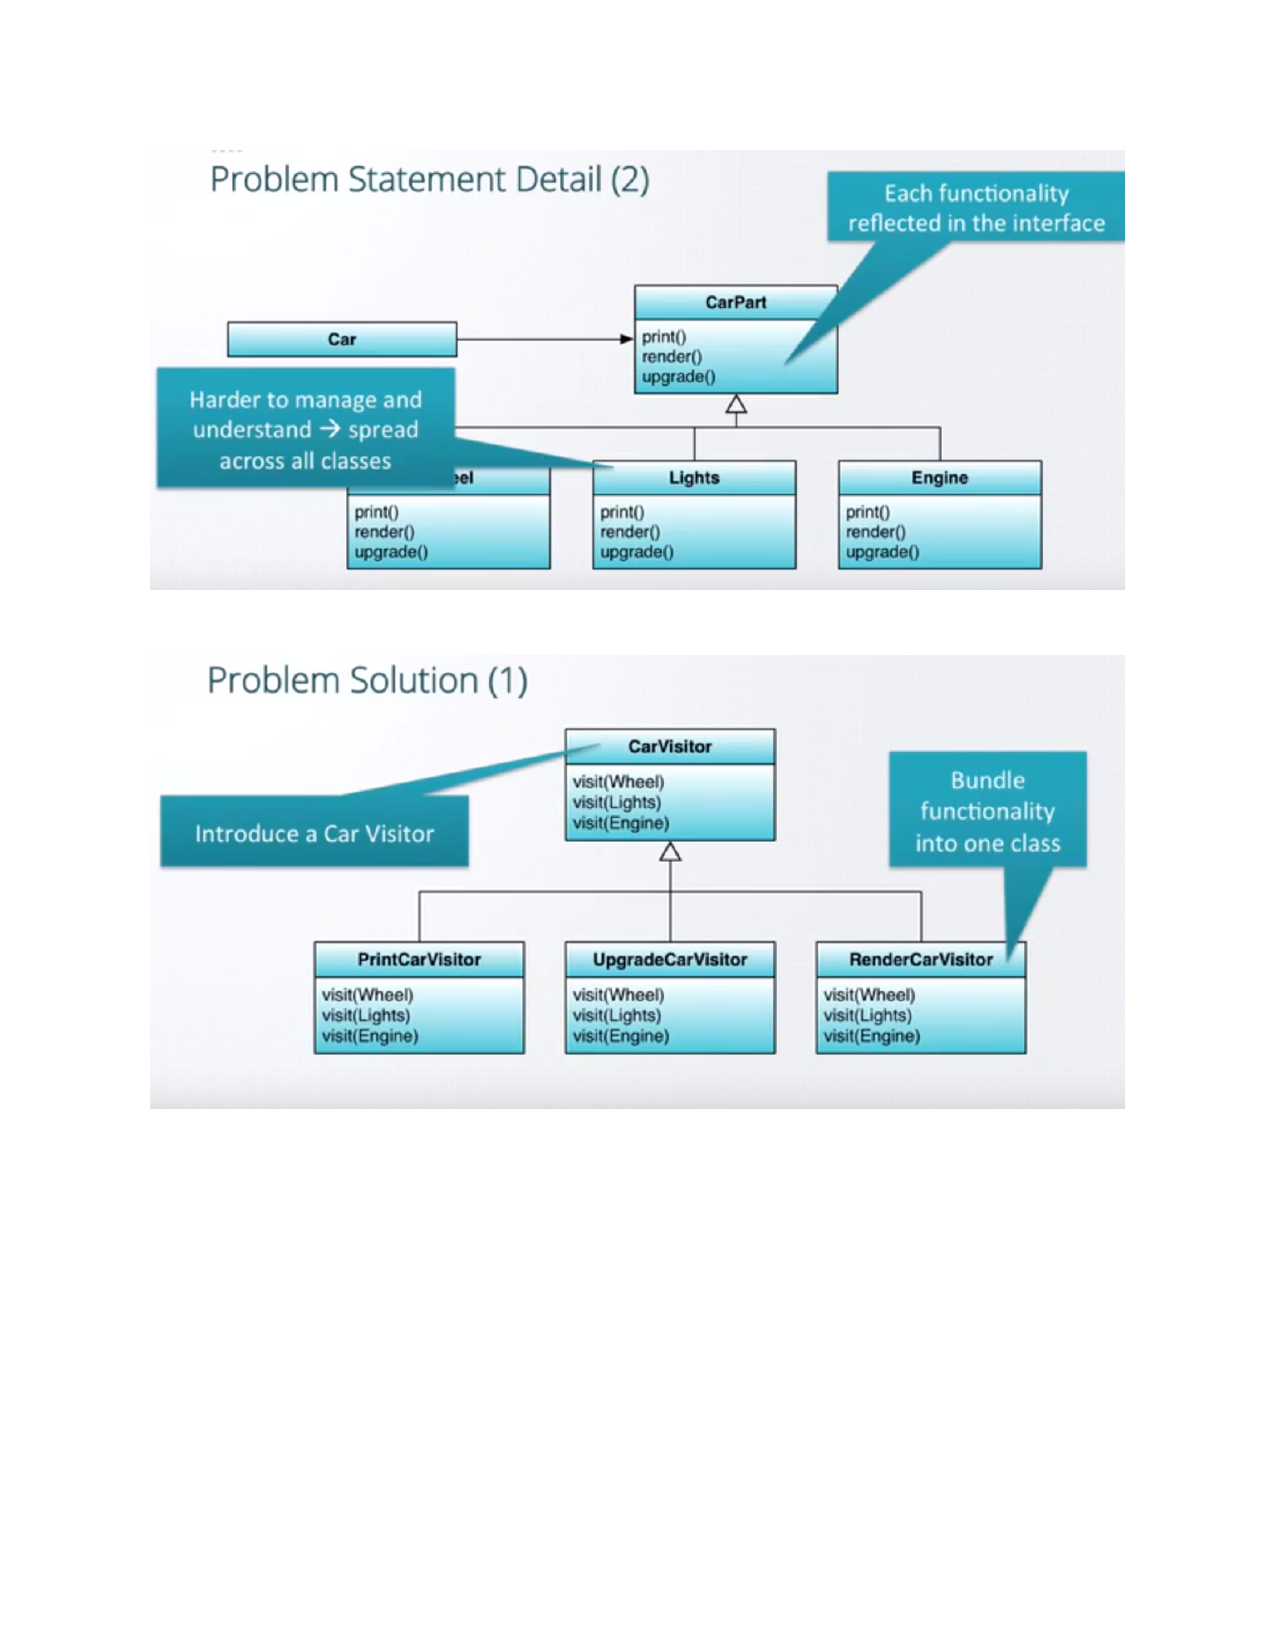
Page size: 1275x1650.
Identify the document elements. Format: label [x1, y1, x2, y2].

picture [150, 655, 1125, 1109]
picture [150, 150, 1125, 590]
